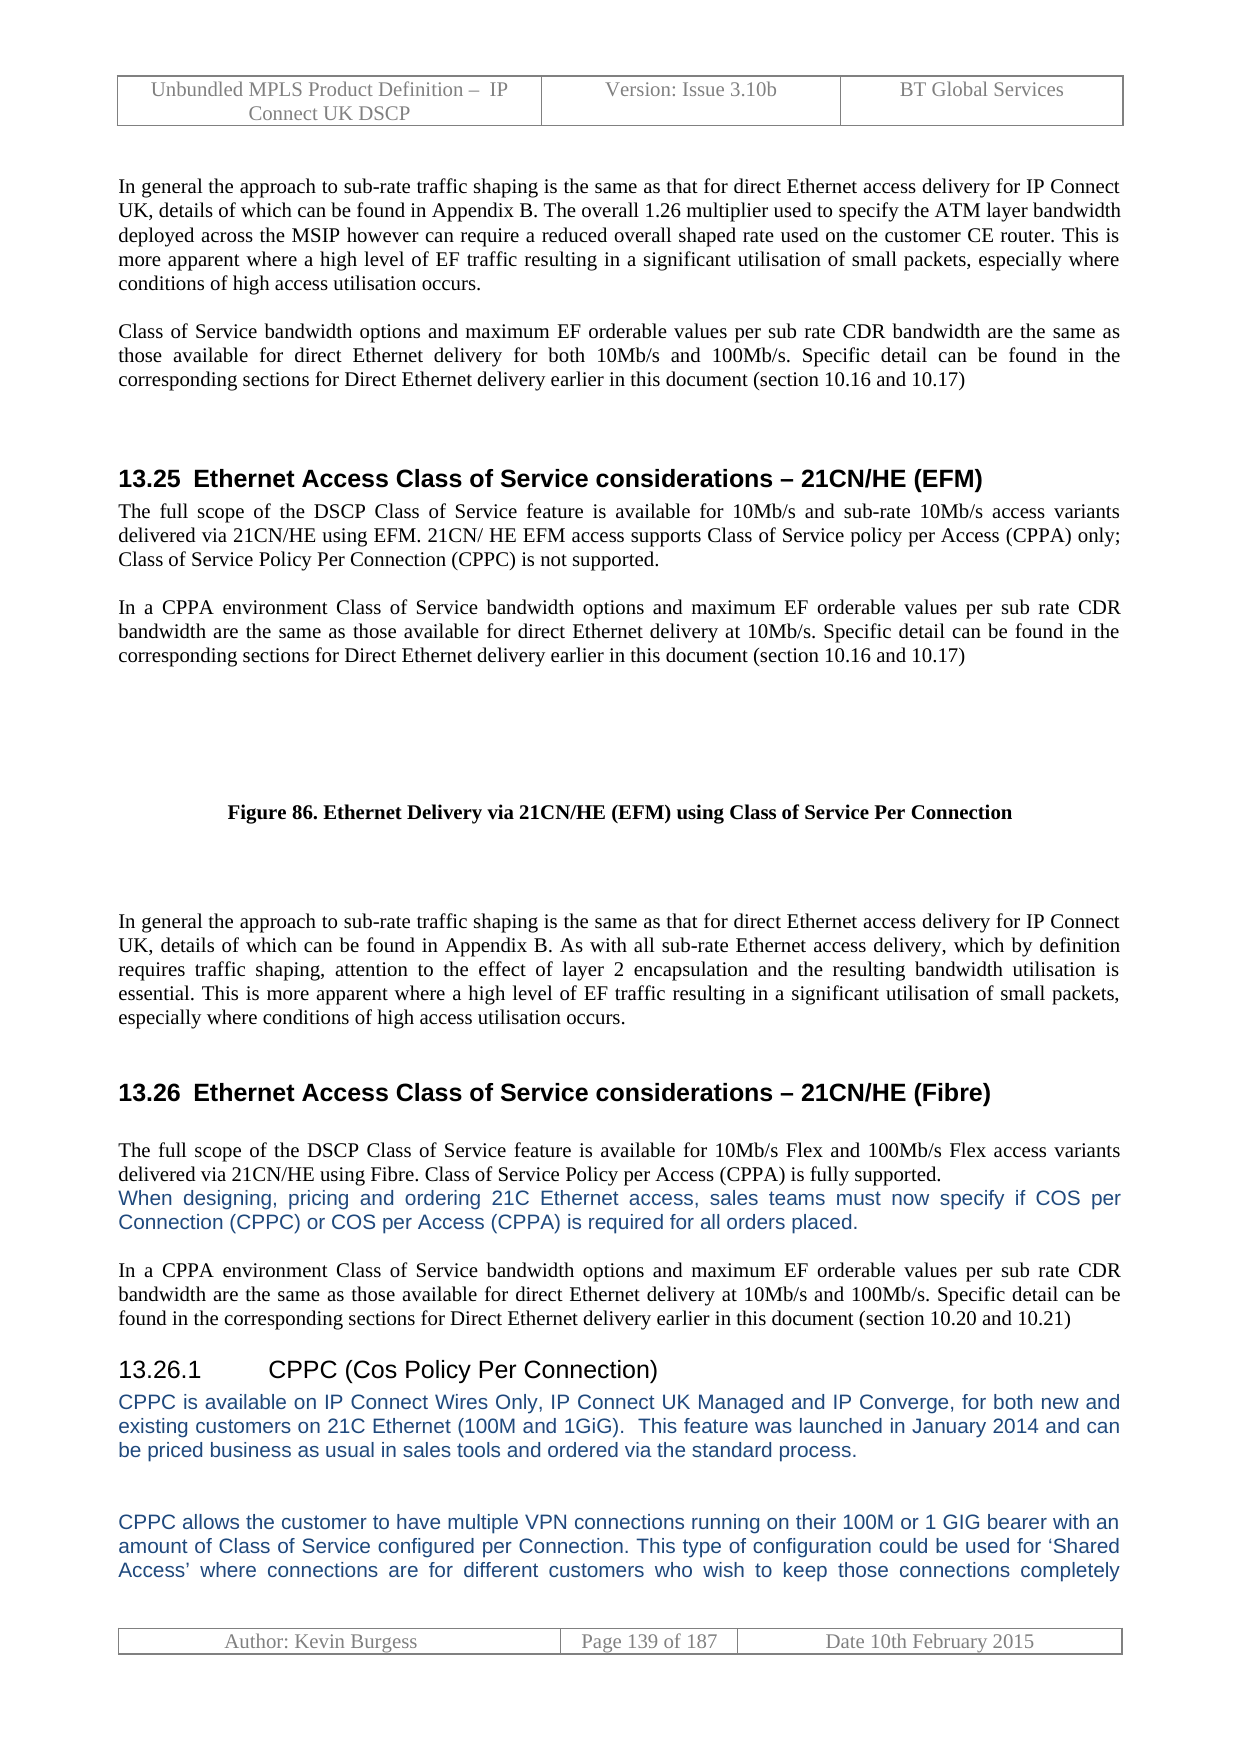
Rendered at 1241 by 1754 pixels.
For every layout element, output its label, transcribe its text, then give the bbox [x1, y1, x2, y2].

text In general the approach to sub-rate traffic shaping is the same as that for direct Ethernet access delivery for IP Connect UK, details of which can be found in Appendix B. The overall 1.26 multiplier used to specify the ATM layer bandwidth deployed across the MSIP however can require a reduced overall shaped rate used on the customer CE router. This is more apparent where a high level of EF traffic resulting in a significant utilisation of small packets, especially where conditions of high access utilisation occurs. [118, 174, 1122, 295]
text When designing, pricing and ordering 21C Ethernet access, sales teams must now specify if COS per Connection (CPPC) or COS per Access (CPPA) is required for all orders placed. [118, 1186, 1122, 1233]
subtitle Ethernet Access Class of Service considerations – 21CN/HE (Fibre) [118, 1078, 1122, 1107]
text Class of Service bandwidth options and maximum EF orderable values per sub rate CDR bandwidth are the same as those available for direct Ethernet delivery for both 10Mb/s and 100Mb/s. Specific detail can be found in the corresponding sections for Direct Ethernet delivery earlier in this document (section 10.16 and 10.17) [118, 319, 1122, 391]
subtitle Ethernet Access Class of Service considerations – 21CN/HE (EFM) [118, 464, 1122, 493]
text In a CPPA environment Class of Service bandwidth options and maximum EF orderable values per sub rate CDR bandwidth are the same as those available for direct Ethernet delivery at 10Mb/s and 100Mb/s. Specific detail can be found in the corresponding sections for Direct Ethernet delivery earlier in this document (section 10.20 and 10.21) [118, 1258, 1122, 1330]
text The full scope of the DSCP Class of Service feature is available for 10Mb/s Flex and 100Mb/s Flex access variants delivered via 21CN/HE using Fibre. Class of Service Policy per Access (CPPA) is fully supported. [118, 1137, 1122, 1186]
text Figure 86. Ethernet Delivery via 21CN/HE (EFM) using Class of Service Per Connection [118, 800, 1122, 824]
text In general the approach to sub-rate traffic shaping is the same as that for direct Ethernet access delivery for IP Connect UK, details of which can be found in Appendix B. As with all sub-rate Ethernet access delivery, which by definition requires traffic shaping, attention to the effect of layer 2 encapsulation and the resulting bandwidth utilisation is essential. This is more apparent where a high level of EF traffic resulting in a significant utilisation of small packets, especially where conditions of high access utilisation occurs. [118, 909, 1122, 1029]
subtitle CPPC (Cos Policy Per Connection) [118, 1355, 1122, 1383]
text CPPC is available on IP Connect Wires Only, IP Connect UK Managed and IP Converge, for both new and existing customers on 21C Ethernet (100M and 1GiG). This feature was launched in January 2014 and can be priced business as usual in sales tools and ordered via the standard process. [118, 1390, 1122, 1462]
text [118, 1509, 1122, 1581]
text The full scope of the DSCP Class of Service feature is available for 10Mb/s and sub-rate 10Mb/s access variants delivered via 21CN/HE using EFM. 21CN/ HE EFM access supports Class of Service policy per Access (CPPA) only; Class of Service Policy Per Connection (CPPC) is not supported. [118, 499, 1122, 571]
text In a CPPA environment Class of Service bandwidth options and maximum EF orderable values per sub rate CDR bandwidth are the same as those available for direct Ethernet delivery at 10Mb/s. Specific detail can be found in the corresponding sections for Direct Ethernet delivery earlier in this document (section 10.16 and 10.17) [118, 595, 1122, 667]
